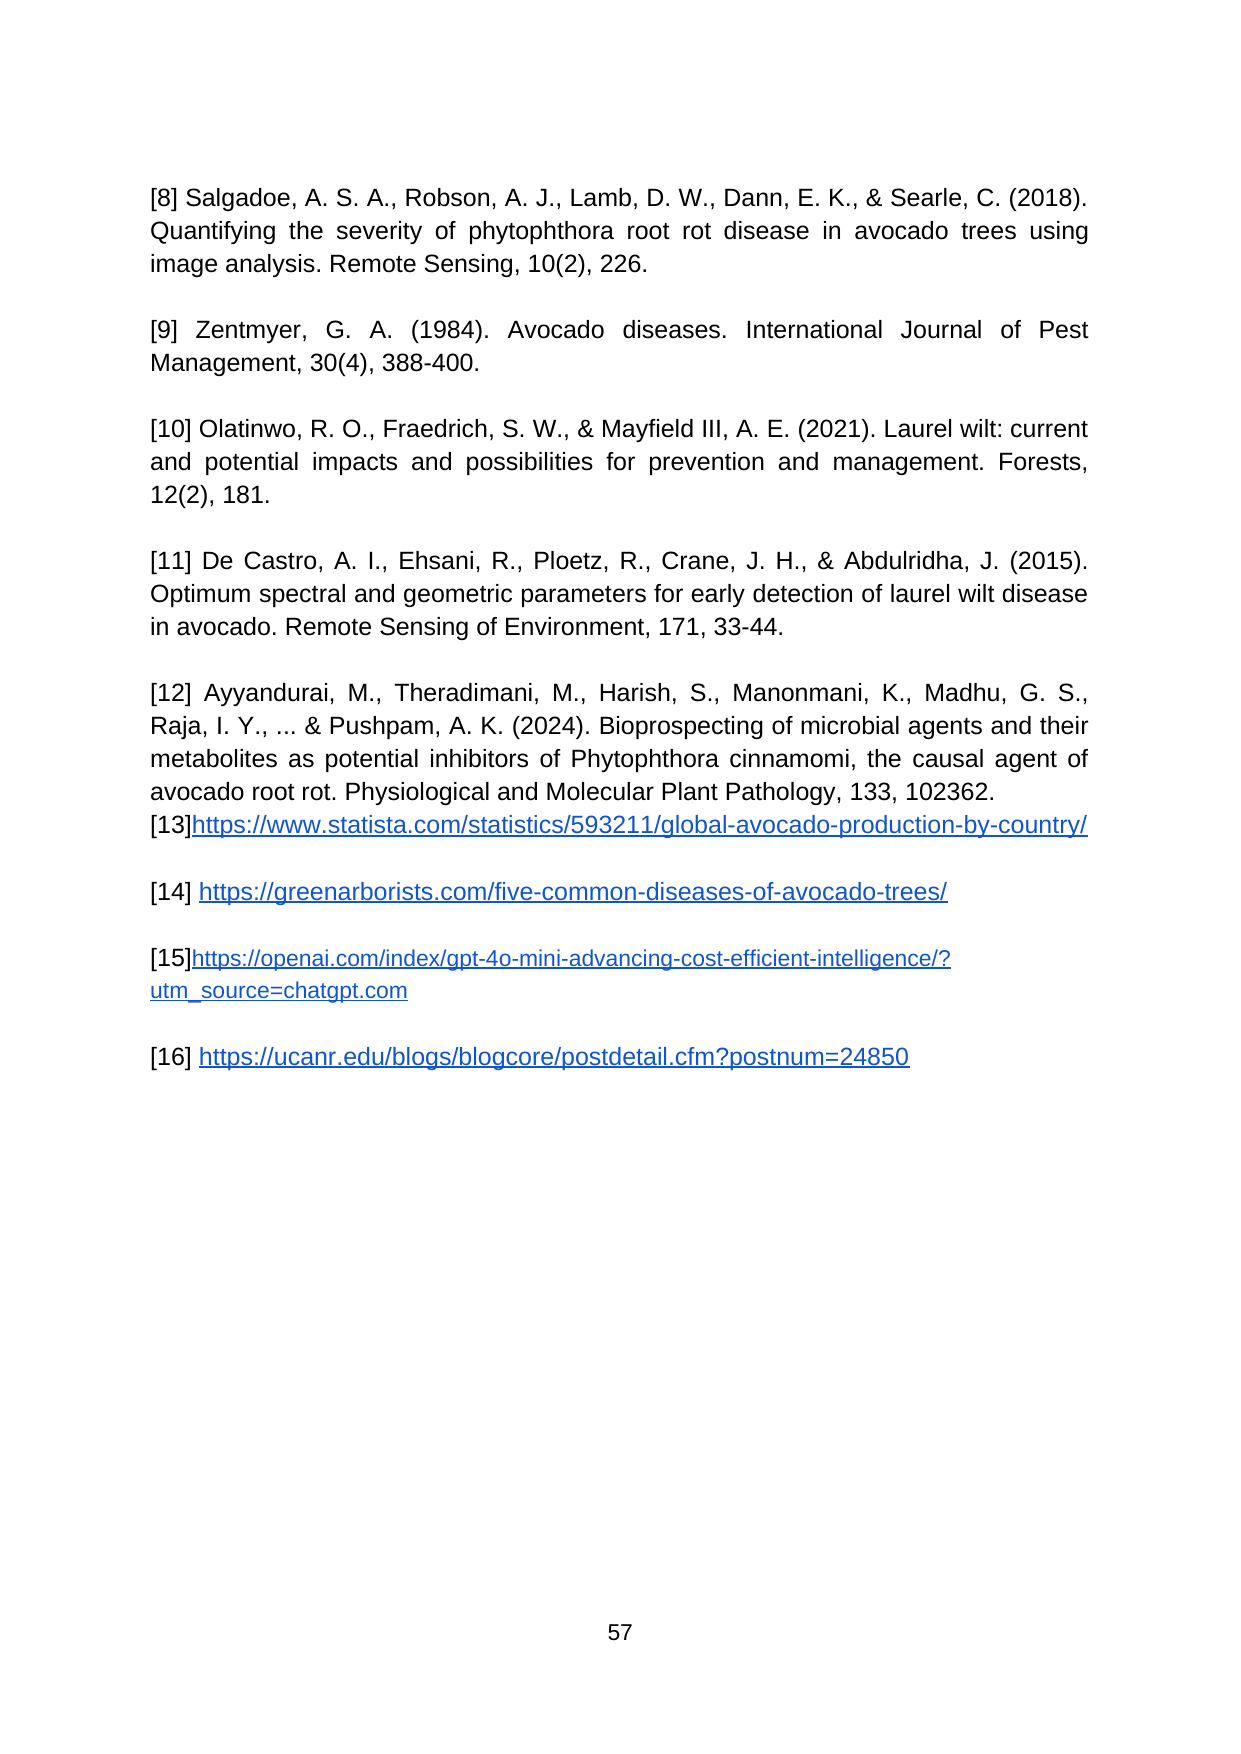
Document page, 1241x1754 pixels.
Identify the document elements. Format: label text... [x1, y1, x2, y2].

text [13]https://www.statista.com/statistics/593211/global-avocado-production-by-country/ [150, 810, 1090, 839]
text [11] De Castro, A. I., Ehsani, R., Ploetz, R., Crane, J. H., & Abdulridha, J. (2015). Optimum spectral and geometric parameters for early detection of laurel wilt disease in avocado. Remote Sensing of Environment, 171, 33-44. [150, 546, 1090, 641]
text [9] Zentmyer, G. A. (1984). Avocado diseases. International Journal of Pest Management, 30(4), 388-400. [150, 315, 1090, 377]
text [8] Salgadoe, A. S. A., Robson, A. J., Lamb, D. W., Dann, E. K., & Searle, C. (2018). Quantifying the severity of phytophthora root rot disease in avocado trees using image analysis. Remote Sensing, 10(2), 226. [150, 183, 1090, 278]
text [10] Olatinwo, R. O., Fraedrich, S. W., & Mayfield III, A. E. (2021). Laurel wilt: current and potential impacts and possibilities for prevention and management. Forests, 12(2), 181. [150, 414, 1090, 509]
text [16] https://ucanr.edu/blogs/blogcore/postdetail.cfm?postnum=24850 [150, 1042, 1090, 1070]
text [14] https://greenarborists.com/five-common-diseases-of-avocado-trees/ [150, 876, 1090, 905]
text [15]https://openai.com/index/gpt-4o-mini-advancing-cost-efficient-intelligence/?utm_source=chatgpt.com [150, 942, 1090, 1004]
text [12] Ayyandurai, M., Theradimani, M., Harish, S., Manonmani, K., Madhu, G. S., Raja, I. Y., ... & Pushpam, A. K. (2024). Bioprospecting of microbial agents and their metabolites as potential inhibitors of Phytophthora cinnamomi, the causal agent of avocado root rot. Physiological and Molecular Plant Pathology, 133, 102362. [150, 678, 1090, 806]
